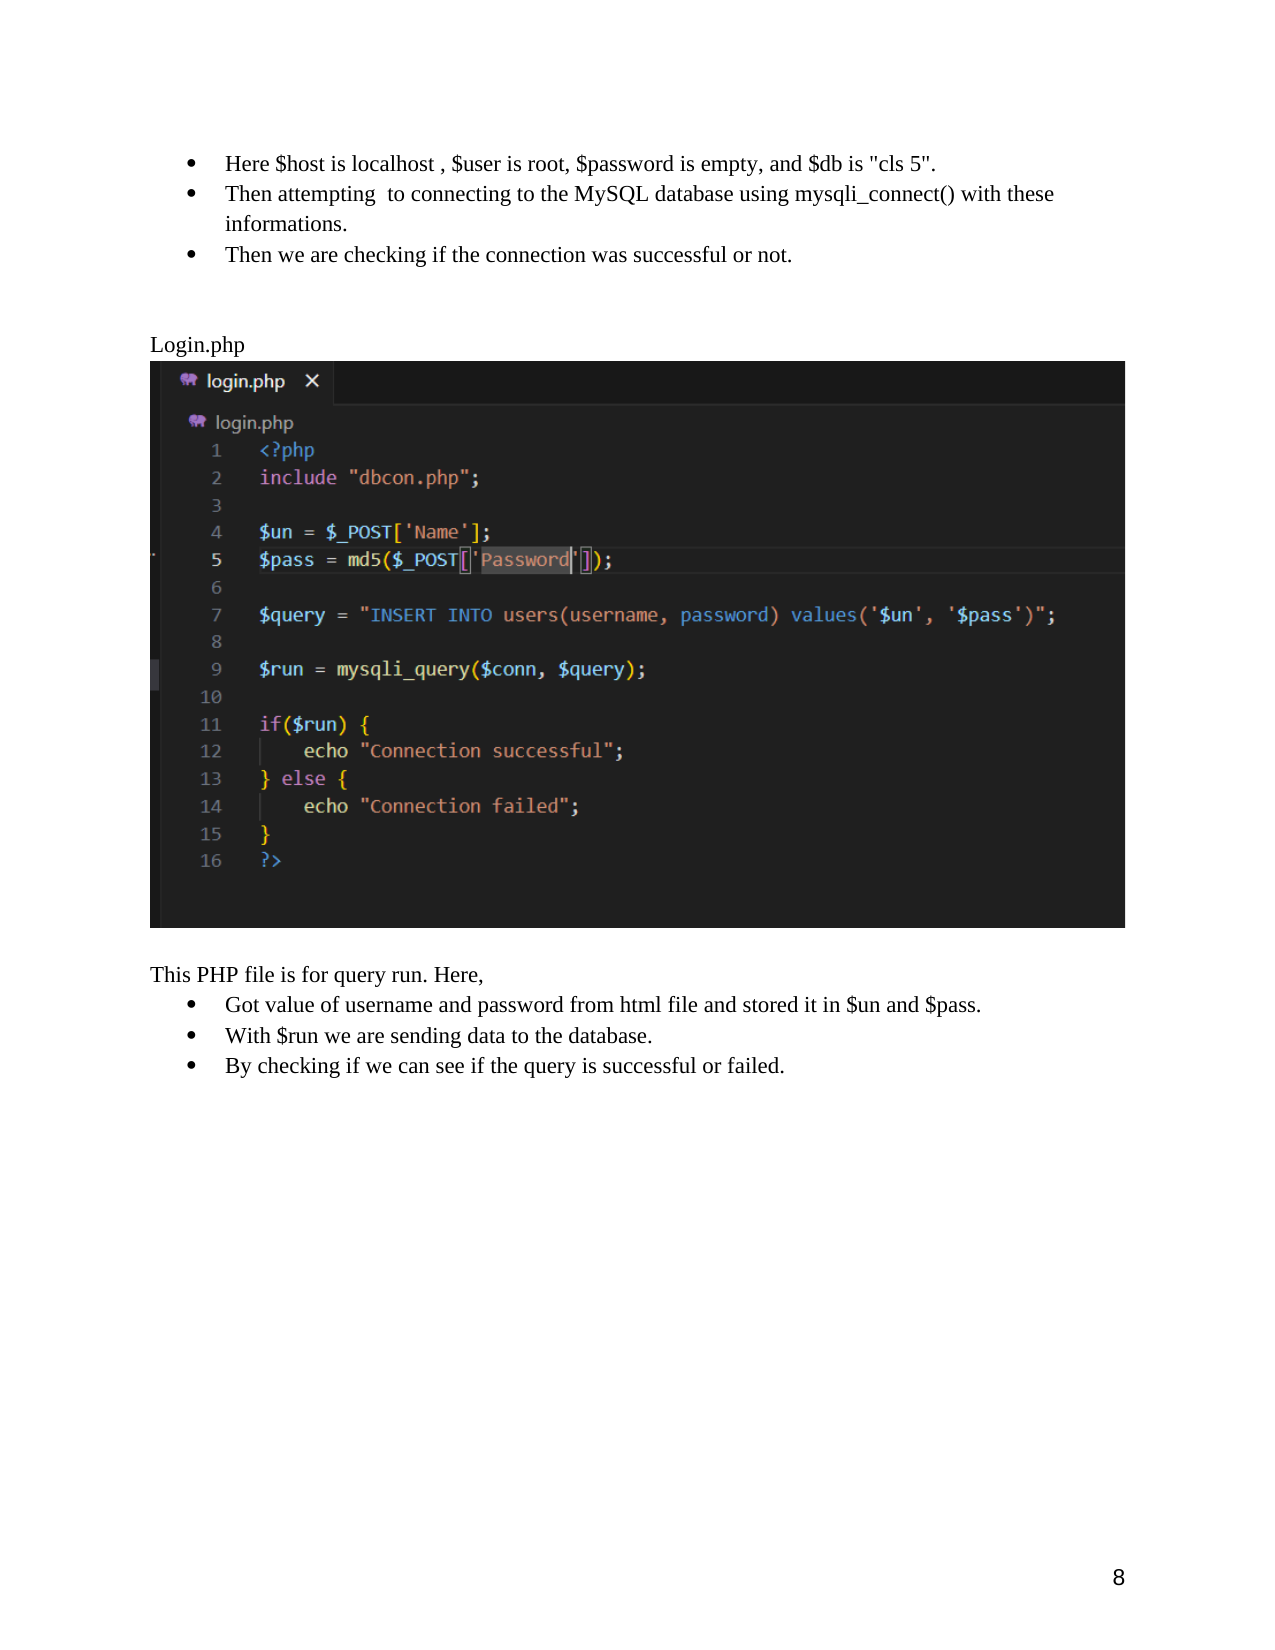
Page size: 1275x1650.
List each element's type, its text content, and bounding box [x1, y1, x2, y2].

list With $run we are sending data to the database. [187, 1022, 1125, 1048]
list Got value of username and password from html file and stored it in $un and $pass. [187, 991, 1125, 1018]
list Then attempting to connecting to the MySQL database using mysqli_connect() with these informations. [187, 180, 1125, 237]
picture [150, 361, 1125, 928]
list By checking if we can see if the query is successful or failed. [187, 1052, 1125, 1078]
list Then we are checking if the connection was successful or not. [187, 241, 1125, 267]
list Here $host is localhost , $user is root, $password is empty, and $db is "cls 5". [187, 150, 1125, 176]
text Login.php [150, 331, 1125, 358]
text This PHP file is for query run. Here, [150, 961, 1125, 988]
